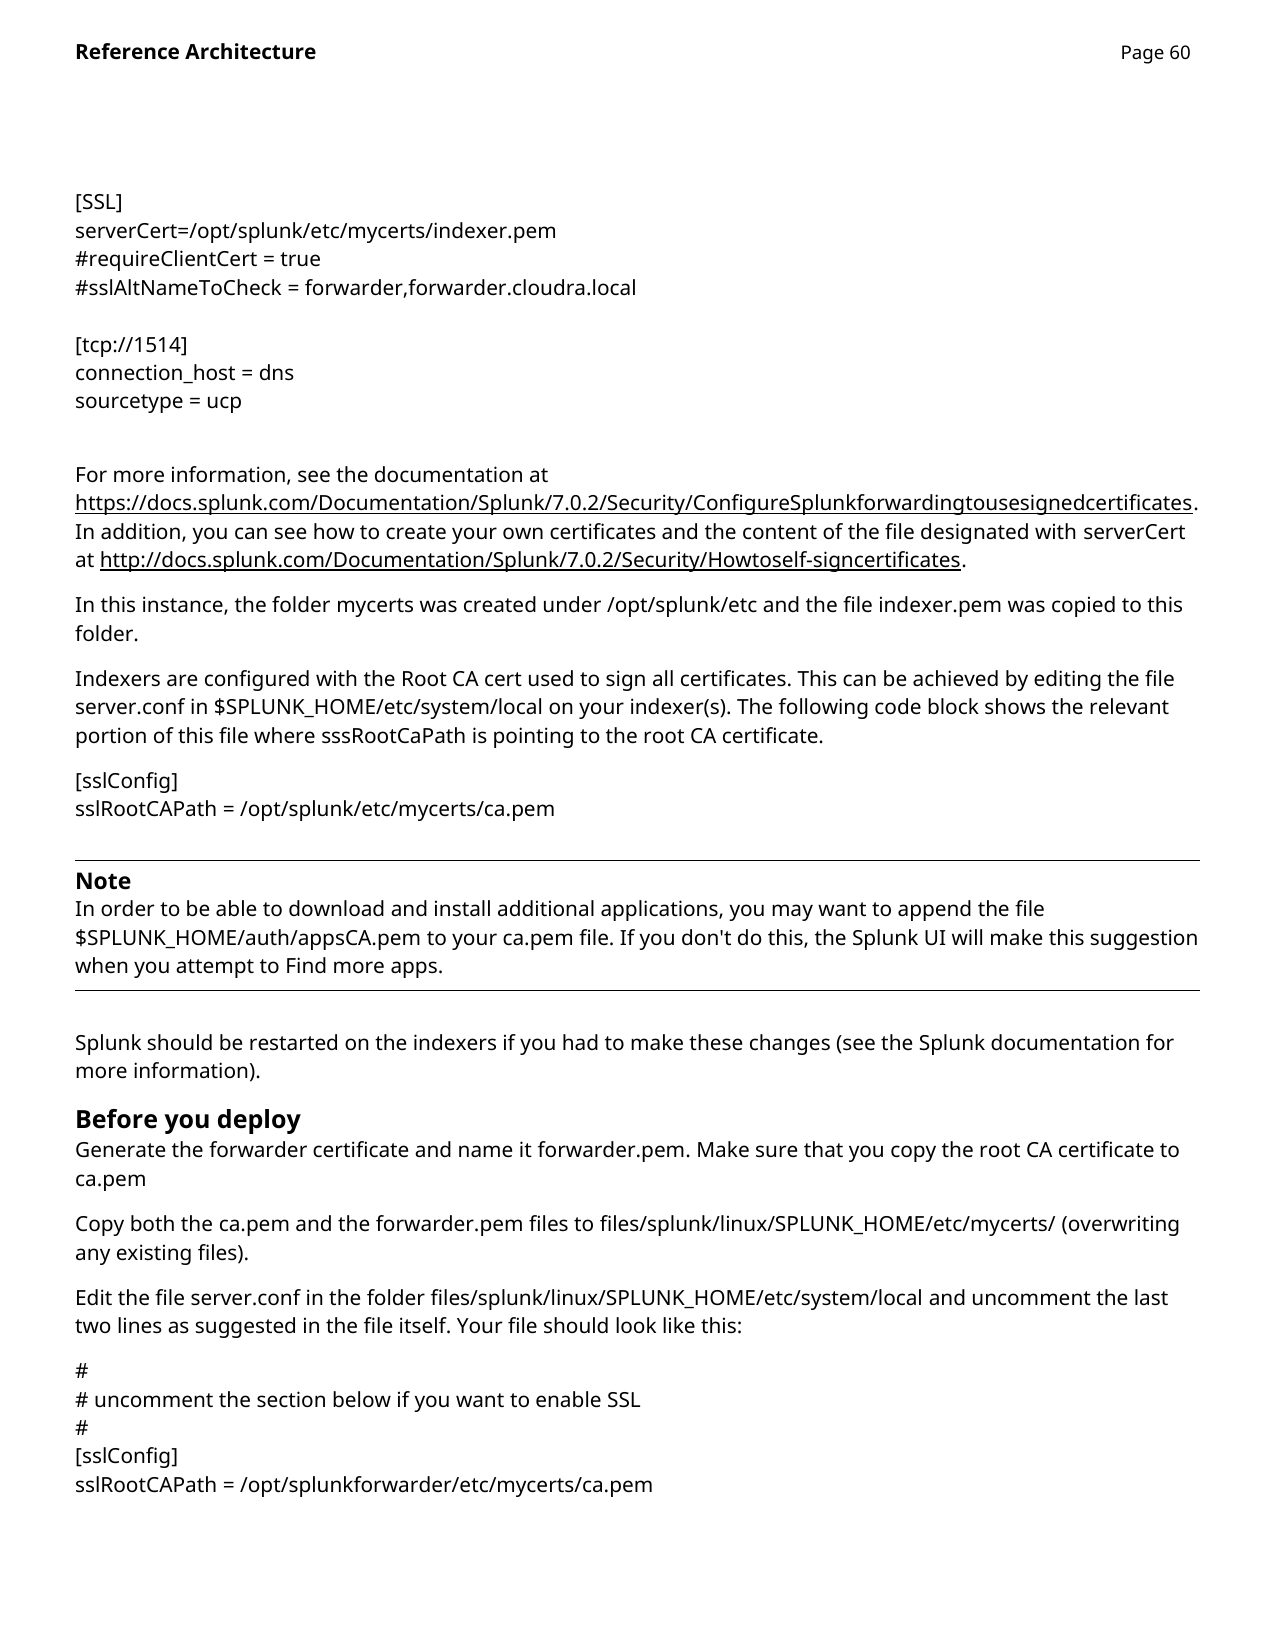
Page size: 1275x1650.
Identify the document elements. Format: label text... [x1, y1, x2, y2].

subtitle Before you deploy [75, 1102, 1200, 1136]
text Splunk should be restarted on the indexers if you had to make these changes (see the Splunk documentation for more information). [75, 1028, 1200, 1085]
text Edit the file server.conf in the folder files/splunk/linux/SPLUNK_HOME/etc/system/local and uncomment the last two lines as suggested in the file itself. Your file should look like this: [75, 1283, 1200, 1339]
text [75, 187, 1200, 443]
text # # uncomment the section below if you want to enable SSL # [sslConfig] sslRootCAPath = /opt/splunkforwarder/etc/mycerts/ca.pem [75, 1356, 1200, 1498]
text Note [75, 861, 1200, 894]
text In this instance, the folder mycerts was created under /opt/splunk/etc and the file indexer.pem was copied to this folder. [75, 591, 1200, 647]
text Indexers are configured with the Root CA cert used to sign all certificates. This can be achieved by editing the file server.conf in $SPLUNK_HOME/etc/system/local on your indexer(s). The following code block shows the relevant portion of this file where sssRootCaPath is pointing to the root CA certificate. [75, 664, 1200, 749]
text Copy both the ca.pem and the forwarder.pem files to files/splunk/linux/SPLUNK_HOME/etc/mycerts/ (overwriting any existing files). [75, 1209, 1200, 1266]
text For more information, see the documentation at https://docs.splunk.com/Documentation/Splunk/7.0.2/Security/ConfigureSplunkforwardingtousesignedcertificates. In addition, you can see how to create your own certificates and the content of the file designated with serverCert at http://docs.splunk.com/Documentation/Splunk/7.0.2/Security/Howtoself-signcertificates. [75, 460, 1200, 574]
text [sslConfig] sslRootCAPath = /opt/splunk/etc/mycerts/ca.pem [75, 766, 1200, 823]
text Generate the forwarder certificate and name it forwarder.pem. Make sure that you copy the root CA certificate to ca.pem [75, 1136, 1200, 1192]
text In order to be able to download and install additional applications, you may want to append the file $SPLUNK_HOME/auth/appsCA.pem to your ca.pem file. If you don't do this, the Splunk UI will make this suggestion when you attempt to Find more apps. [75, 894, 1200, 990]
